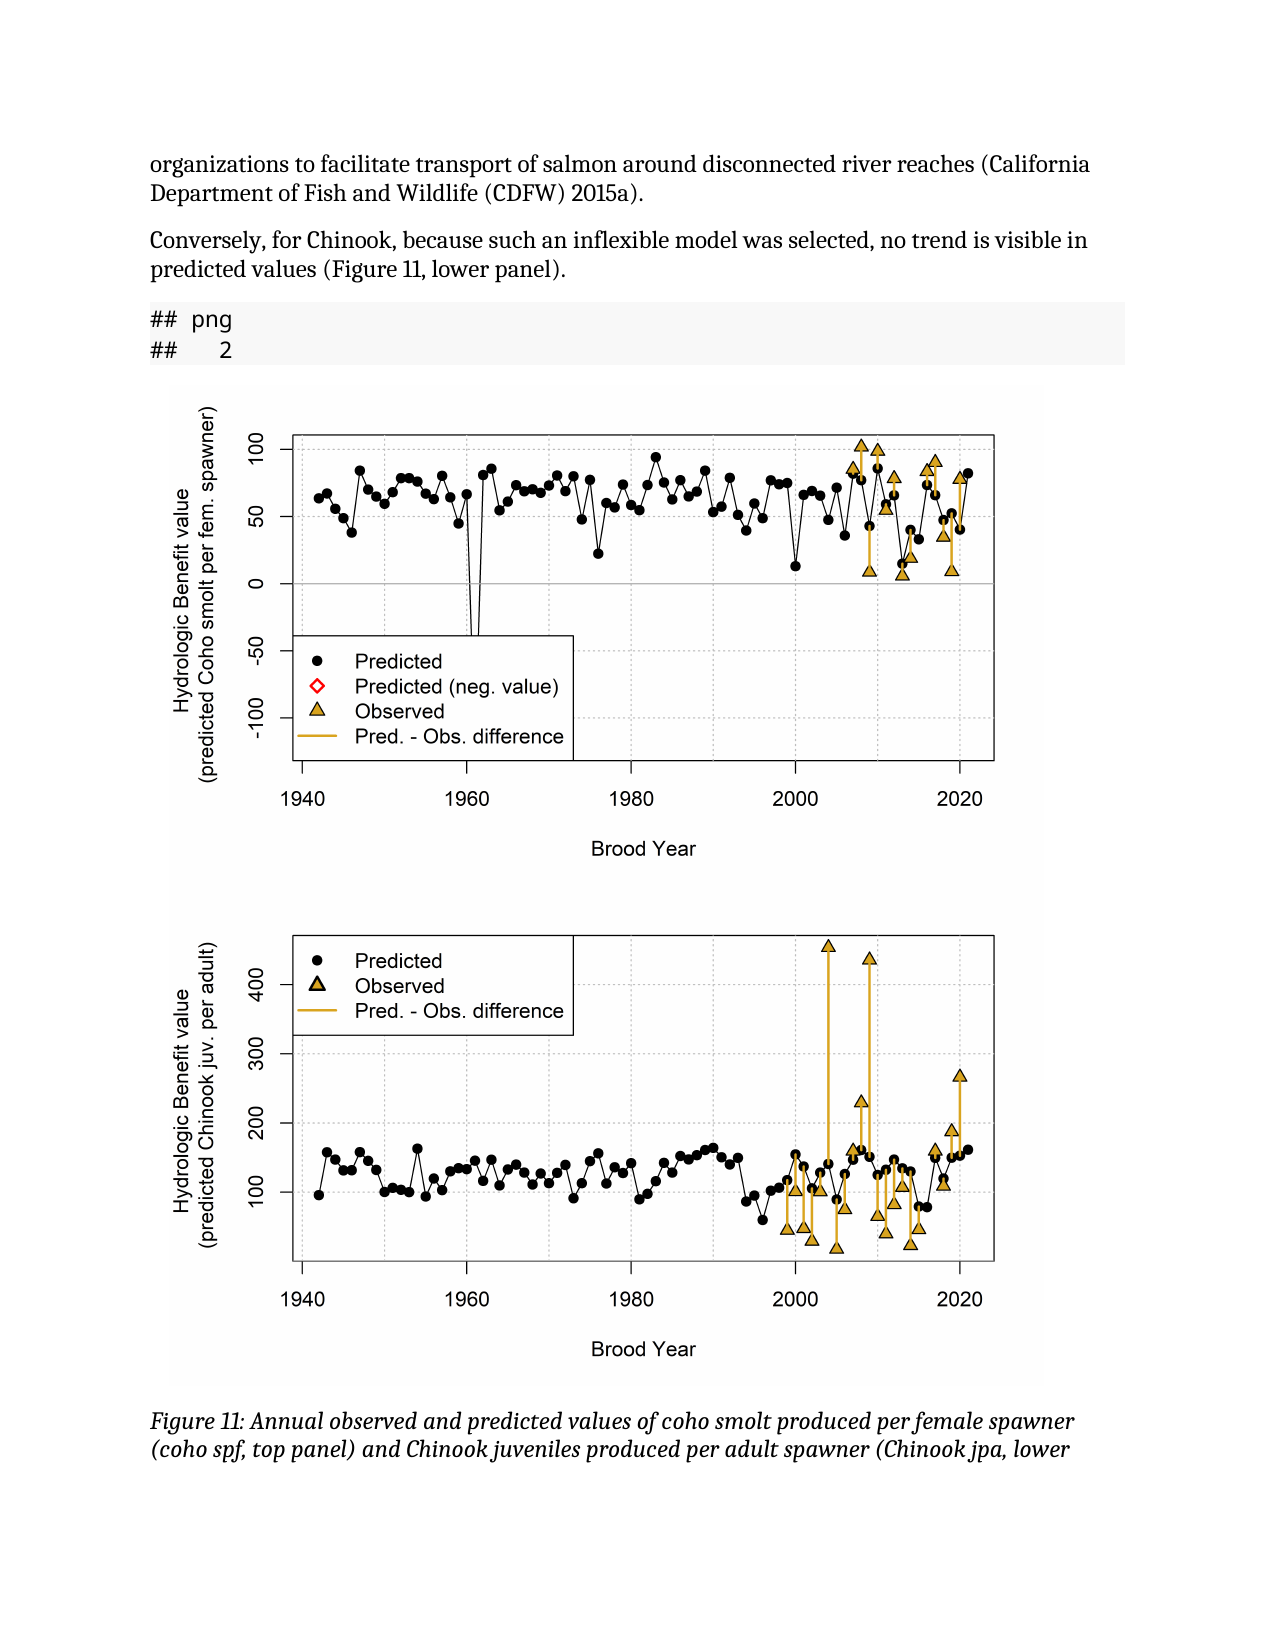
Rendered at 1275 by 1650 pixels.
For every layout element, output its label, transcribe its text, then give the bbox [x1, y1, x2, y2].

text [150, 1407, 1125, 1464]
text ## png ## 2 [150, 302, 1125, 365]
picture [168, 385, 1044, 1386]
text Conversely, for Chinook, because such an inflexible model was selected, no trend is visible in predicted values (Figure 11, lower panel). [150, 226, 1125, 284]
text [150, 150, 1125, 207]
